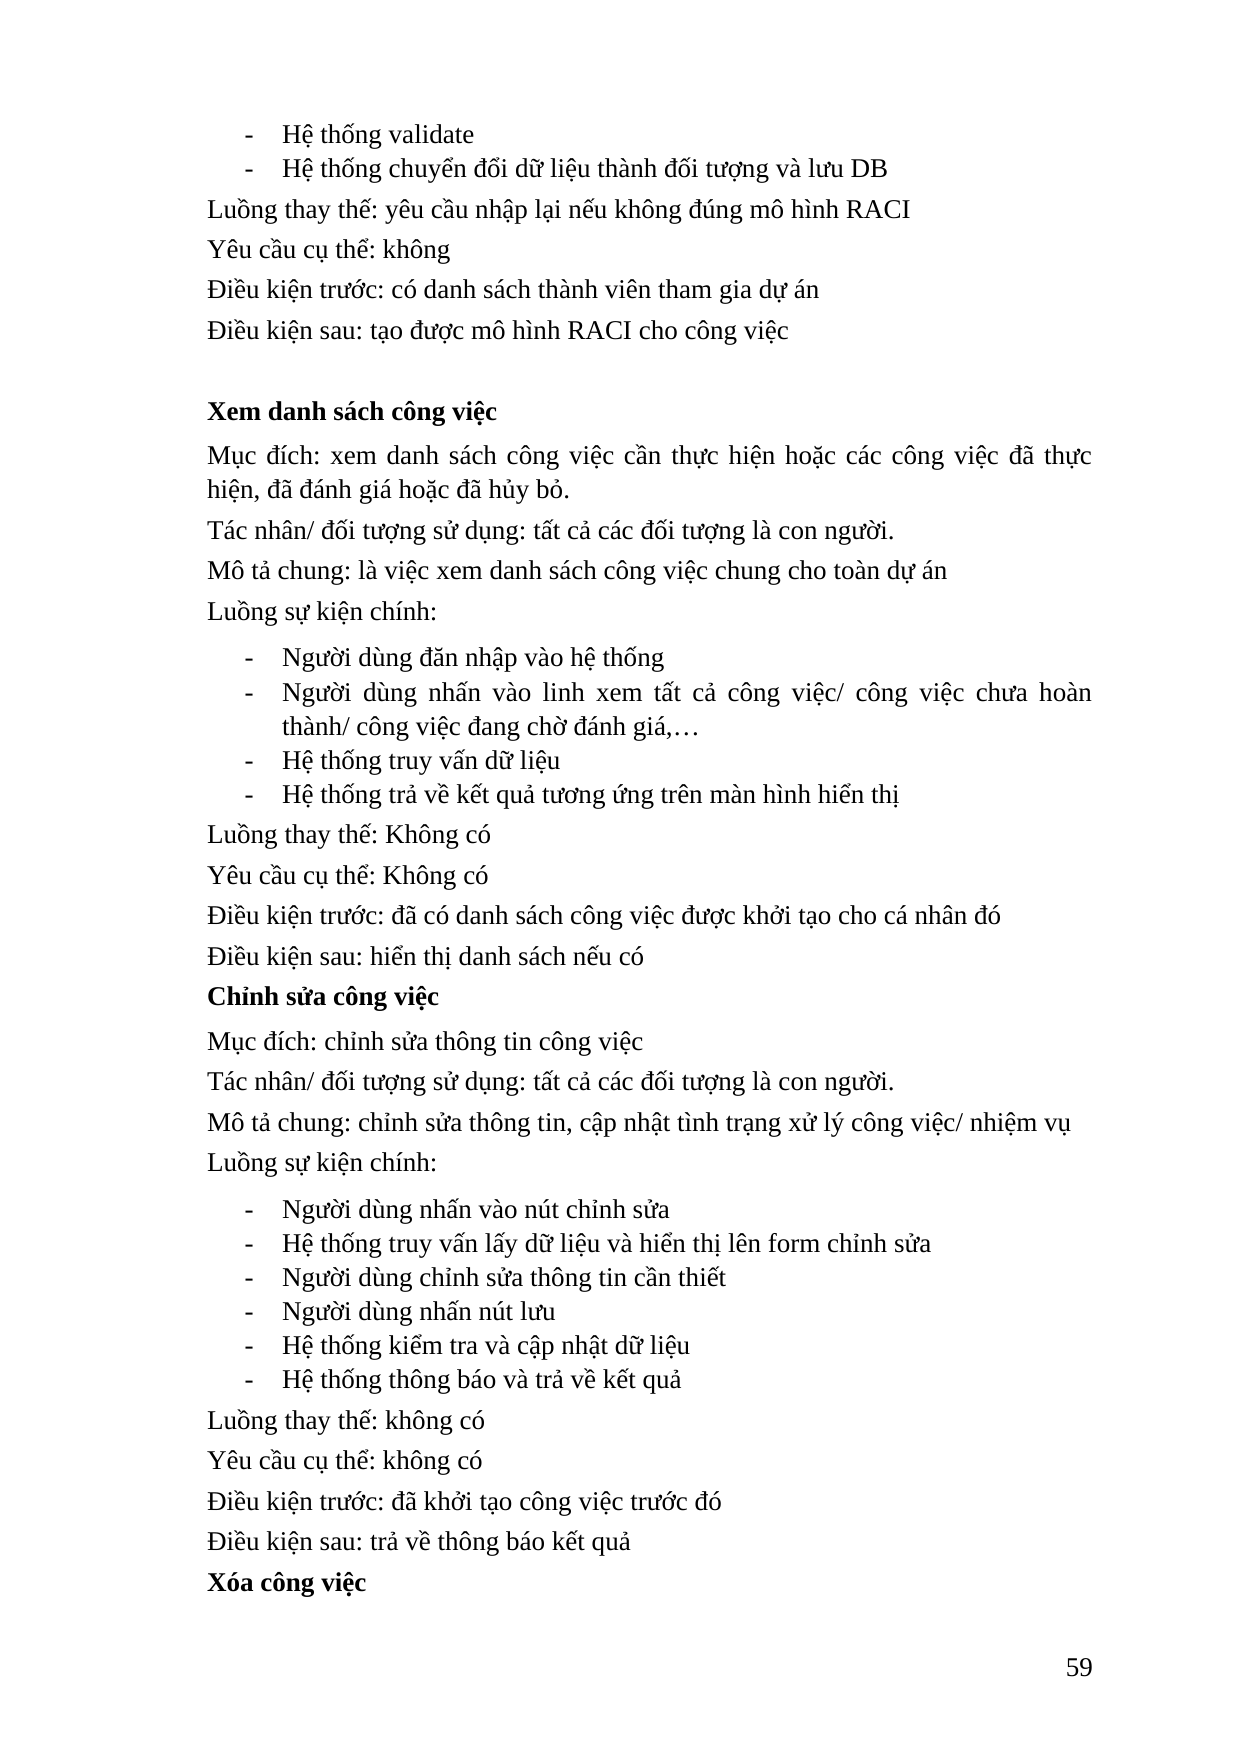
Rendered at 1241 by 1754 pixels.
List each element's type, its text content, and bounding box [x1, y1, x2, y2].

text Xóa công việc [207, 1566, 1092, 1597]
text Luồng thay thế: Không có [207, 818, 1092, 850]
list Người dùng nhấn vào nút chỉnh sửa [244, 1193, 1092, 1224]
text Mô tả chung: chỉnh sửa thông tin, cập nhật tình trạng xử lý công việc/ nhiệm vụ [207, 1106, 1092, 1137]
text Luồng thay thế: không có [207, 1404, 1092, 1435]
text Luồng sự kiện chính: [207, 1146, 1092, 1177]
list Hệ thống truy vấn lấy dữ liệu và hiển thị lên form chỉnh sửa [244, 1227, 1092, 1258]
text Mục đích: chỉnh sửa thông tin công việc [207, 1025, 1092, 1056]
text Điều kiện sau: trả về thông báo kết quả [207, 1525, 1092, 1556]
list Người dùng nhấn nút lưu [244, 1295, 1092, 1326]
text Yêu cầu cụ thể: không [207, 233, 1092, 264]
text Điều kiện sau: tạo được mô hình RACI cho công việc [207, 314, 1092, 345]
list Người dùng chỉnh sửa thông tin cần thiết [244, 1261, 1092, 1292]
text Mục đích: xem danh sách công việc cần thực hiện hoặc các công việc đã thực hiện, đã đánh giá hoặc đã hủy bỏ. [207, 439, 1092, 505]
text Yêu cầu cụ thể: Không có [207, 859, 1092, 890]
text Điều kiện trước: đã có danh sách công việc được khởi tạo cho cá nhân đó [207, 899, 1092, 931]
list Người dùng đăn nhập vào hệ thống [244, 641, 1092, 673]
list Hệ thống trả về kết quả tương ứng trên màn hình hiển thị [244, 778, 1092, 809]
text Điều kiện trước: đã khởi tạo công việc trước đó [207, 1485, 1092, 1516]
text Luồng sự kiện chính: [207, 595, 1092, 626]
text Yêu cầu cụ thể: không có [207, 1444, 1092, 1476]
text Luồng thay thế: yêu cầu nhập lại nếu không đúng mô hình RACI [207, 193, 1092, 224]
text Chỉnh sửa công việc [207, 980, 1092, 1011]
list Hệ thống chuyển đổi dữ liệu thành đối tượng và lưu DB [244, 152, 1092, 183]
list Hệ thống validate [244, 118, 1092, 149]
text Tác nhân/ đối tượng sử dụng: tất cả các đối tượng là con người. [207, 514, 1092, 545]
list Hệ thống kiểm tra và cập nhật dữ liệu [244, 1329, 1092, 1361]
list Hệ thống thông báo và trả về kết quả [244, 1363, 1092, 1395]
text Điều kiện trước: có danh sách thành viên tham gia dự án [207, 273, 1092, 305]
text Điều kiện sau: hiển thị danh sách nếu có [207, 940, 1092, 971]
text Xem danh sách công việc [207, 395, 1092, 426]
list Người dùng nhấn vào linh xem tất cả công việc/ công việc chưa hoàn thành/ công việc đang chờ đánh giá,… [244, 676, 1092, 741]
text Tác nhân/ đối tượng sử dụng: tất cả các đối tượng là con người. [207, 1065, 1092, 1096]
text Mô tả chung: là việc xem danh sách công việc chung cho toàn dự án [207, 554, 1092, 586]
list Hệ thống truy vấn dữ liệu [244, 744, 1092, 775]
